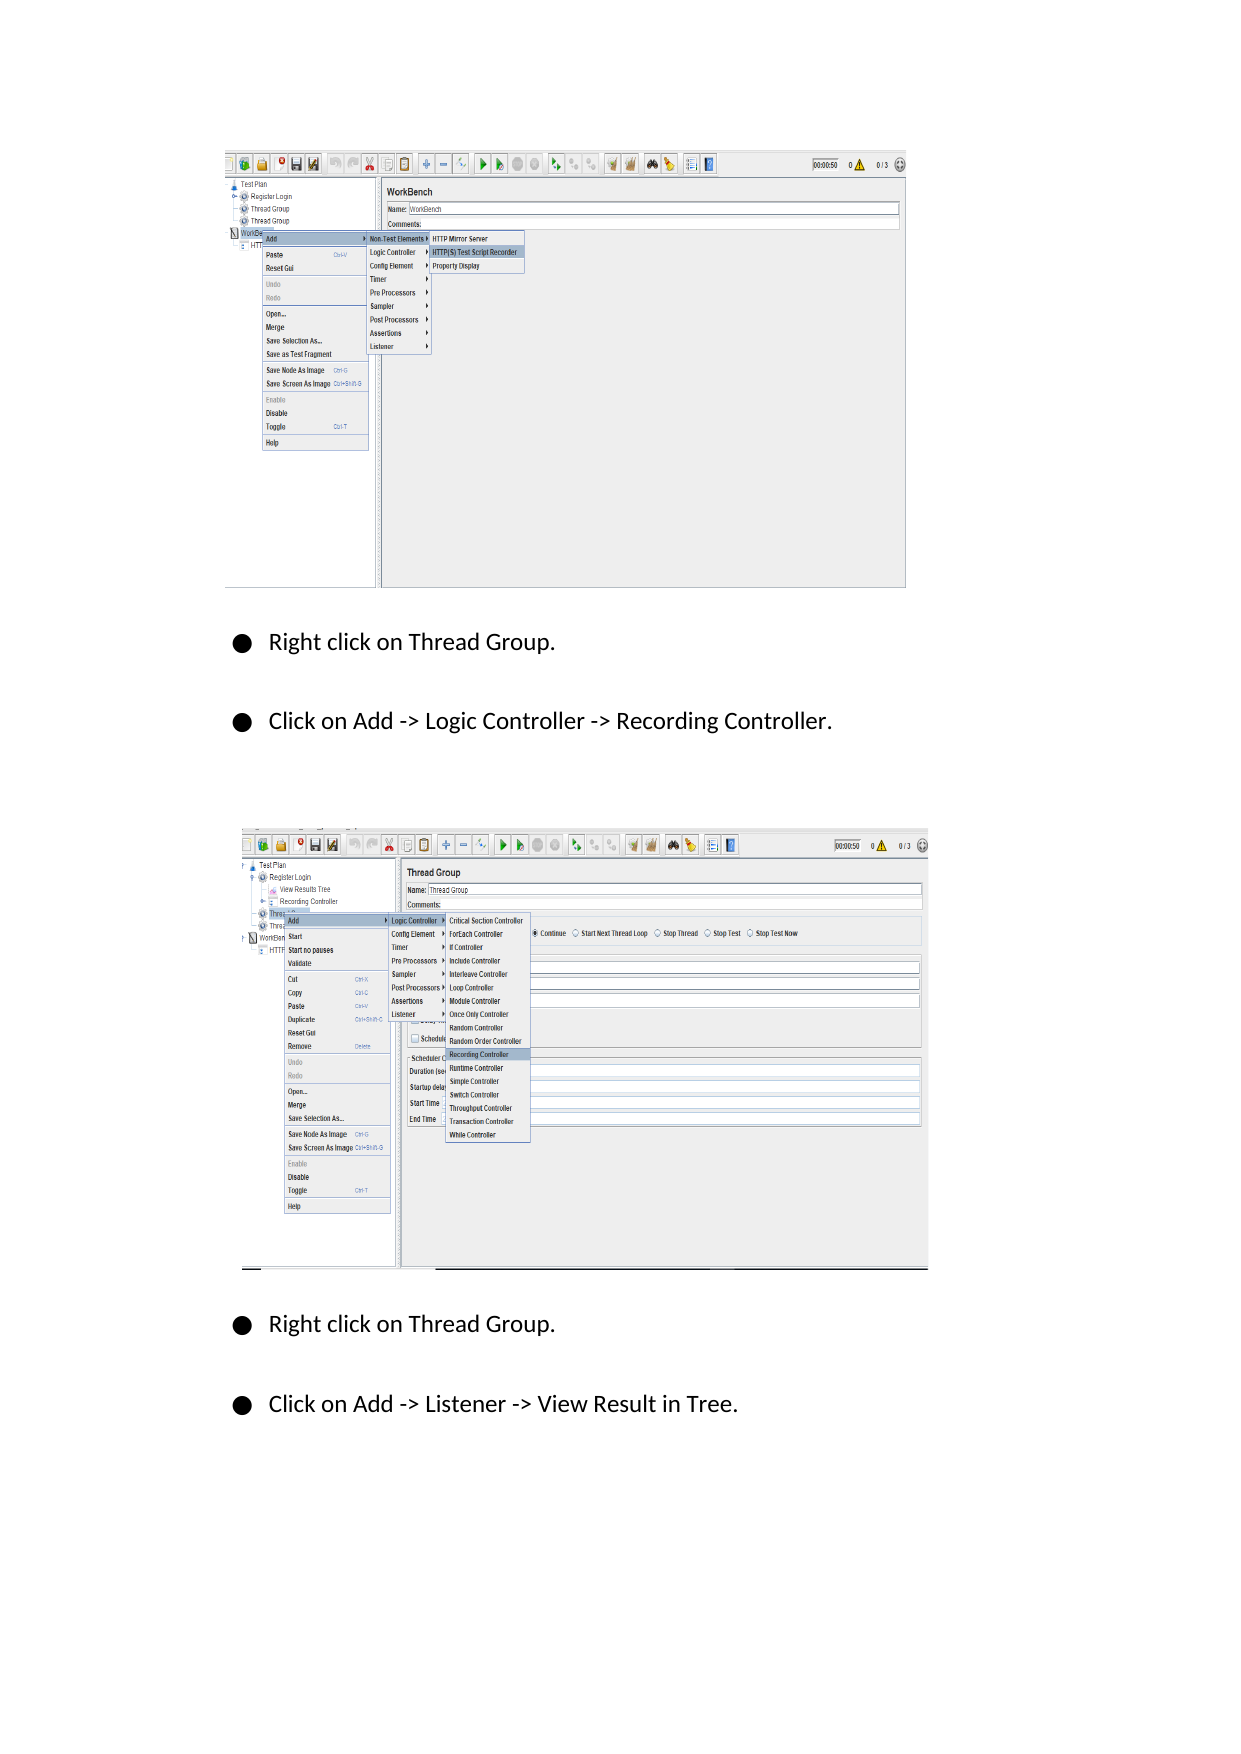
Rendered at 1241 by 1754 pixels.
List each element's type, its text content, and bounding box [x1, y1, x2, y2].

picture [225, 150, 907, 588]
list Right click on Thread Group. [231, 613, 1090, 664]
list Right click on Thread Group. [231, 1295, 1090, 1347]
list Click on Add -> Logic Controller -> Recording Controller. [231, 693, 1090, 744]
picture [242, 828, 929, 1270]
list Click on Add -> Listener -> View Result in Tree. [231, 1375, 1090, 1426]
